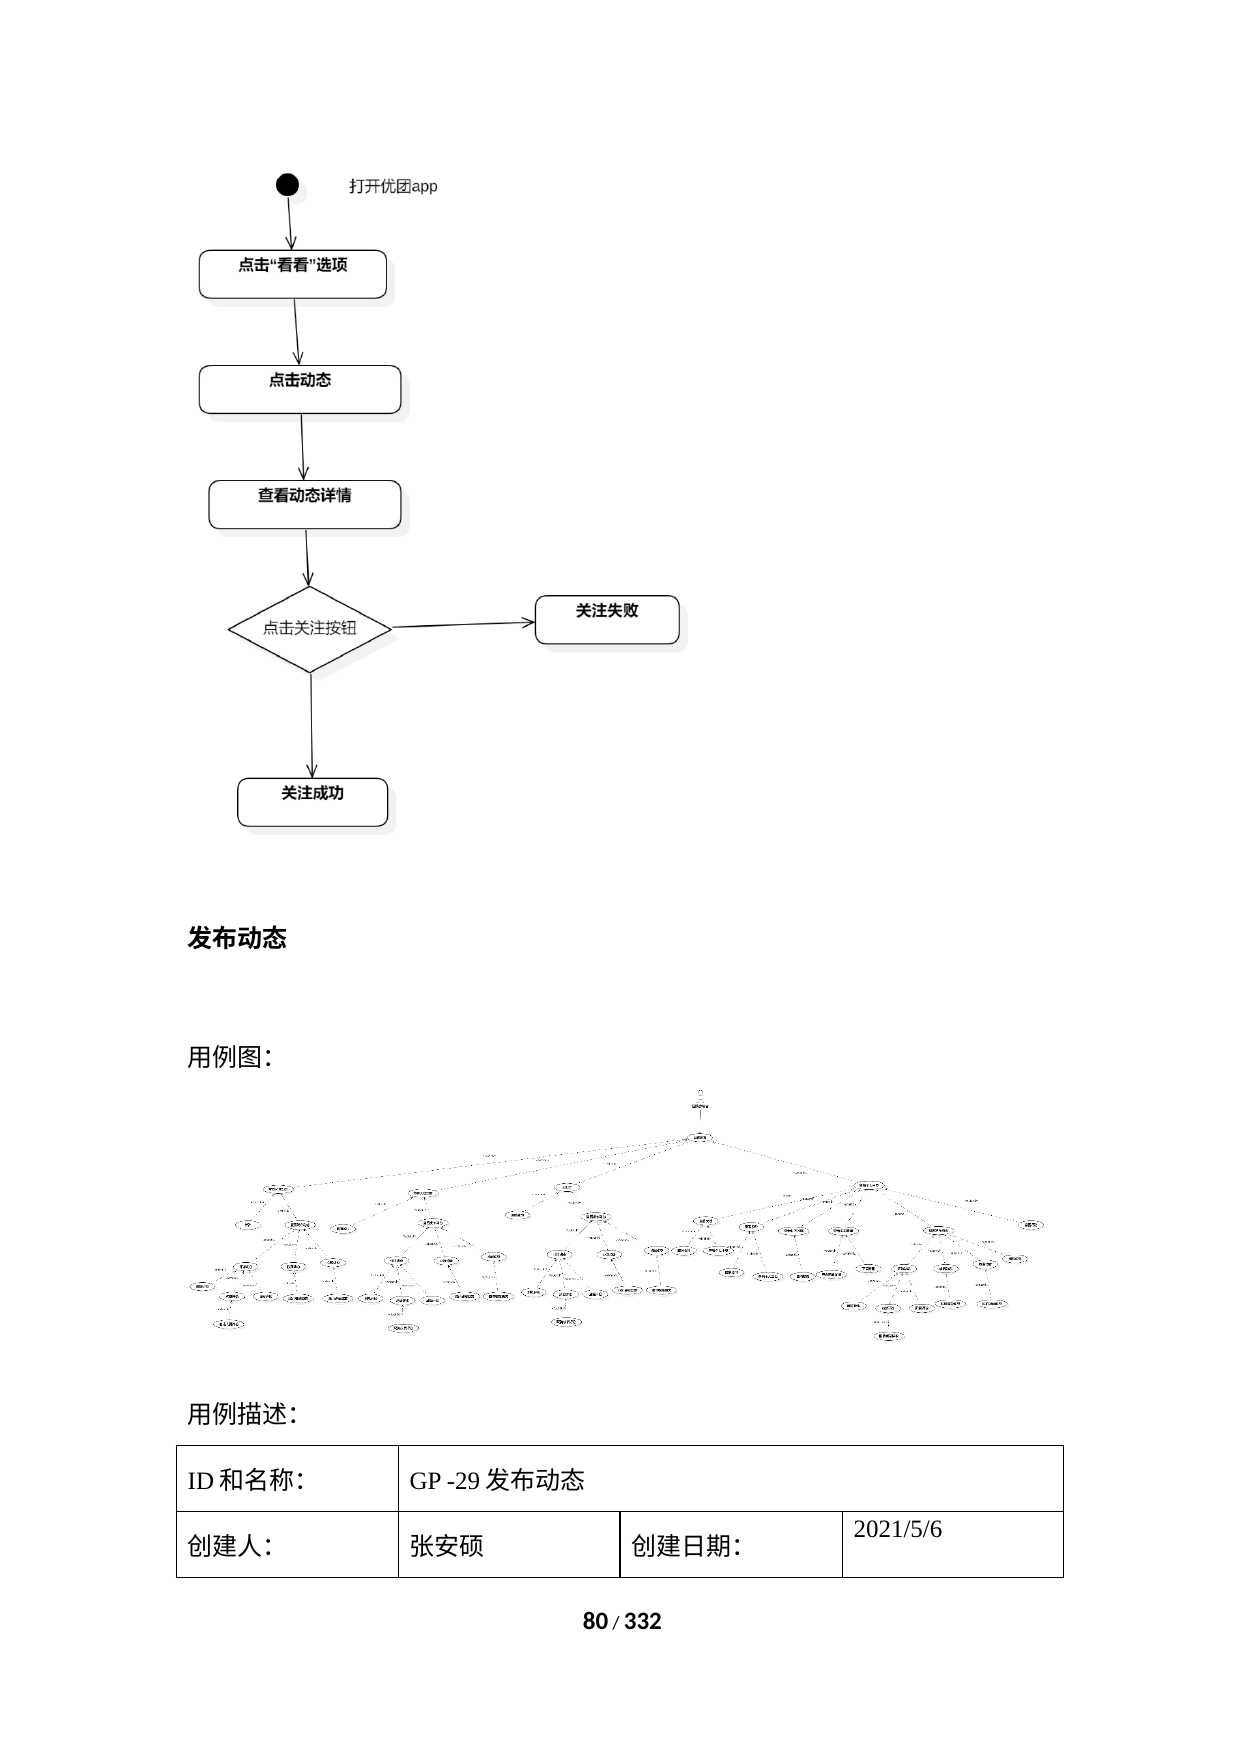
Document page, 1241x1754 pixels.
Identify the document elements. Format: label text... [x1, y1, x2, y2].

table_cell 2021/5/6 [843, 1512, 1063, 1577]
table_header GP -29发布动态 [399, 1446, 1063, 1511]
picture [187, 1087, 1053, 1350]
table_cell 创建日期： [621, 1512, 842, 1577]
picture [187, 162, 727, 874]
table_header ID和名称： [177, 1446, 398, 1511]
text 用例图： [187, 1023, 1053, 1087]
text 用例描述： [187, 1380, 1053, 1445]
text 发布动态 [187, 904, 1053, 969]
table_cell 张安硕 [399, 1512, 619, 1577]
table_cell 创建人： [177, 1512, 398, 1577]
